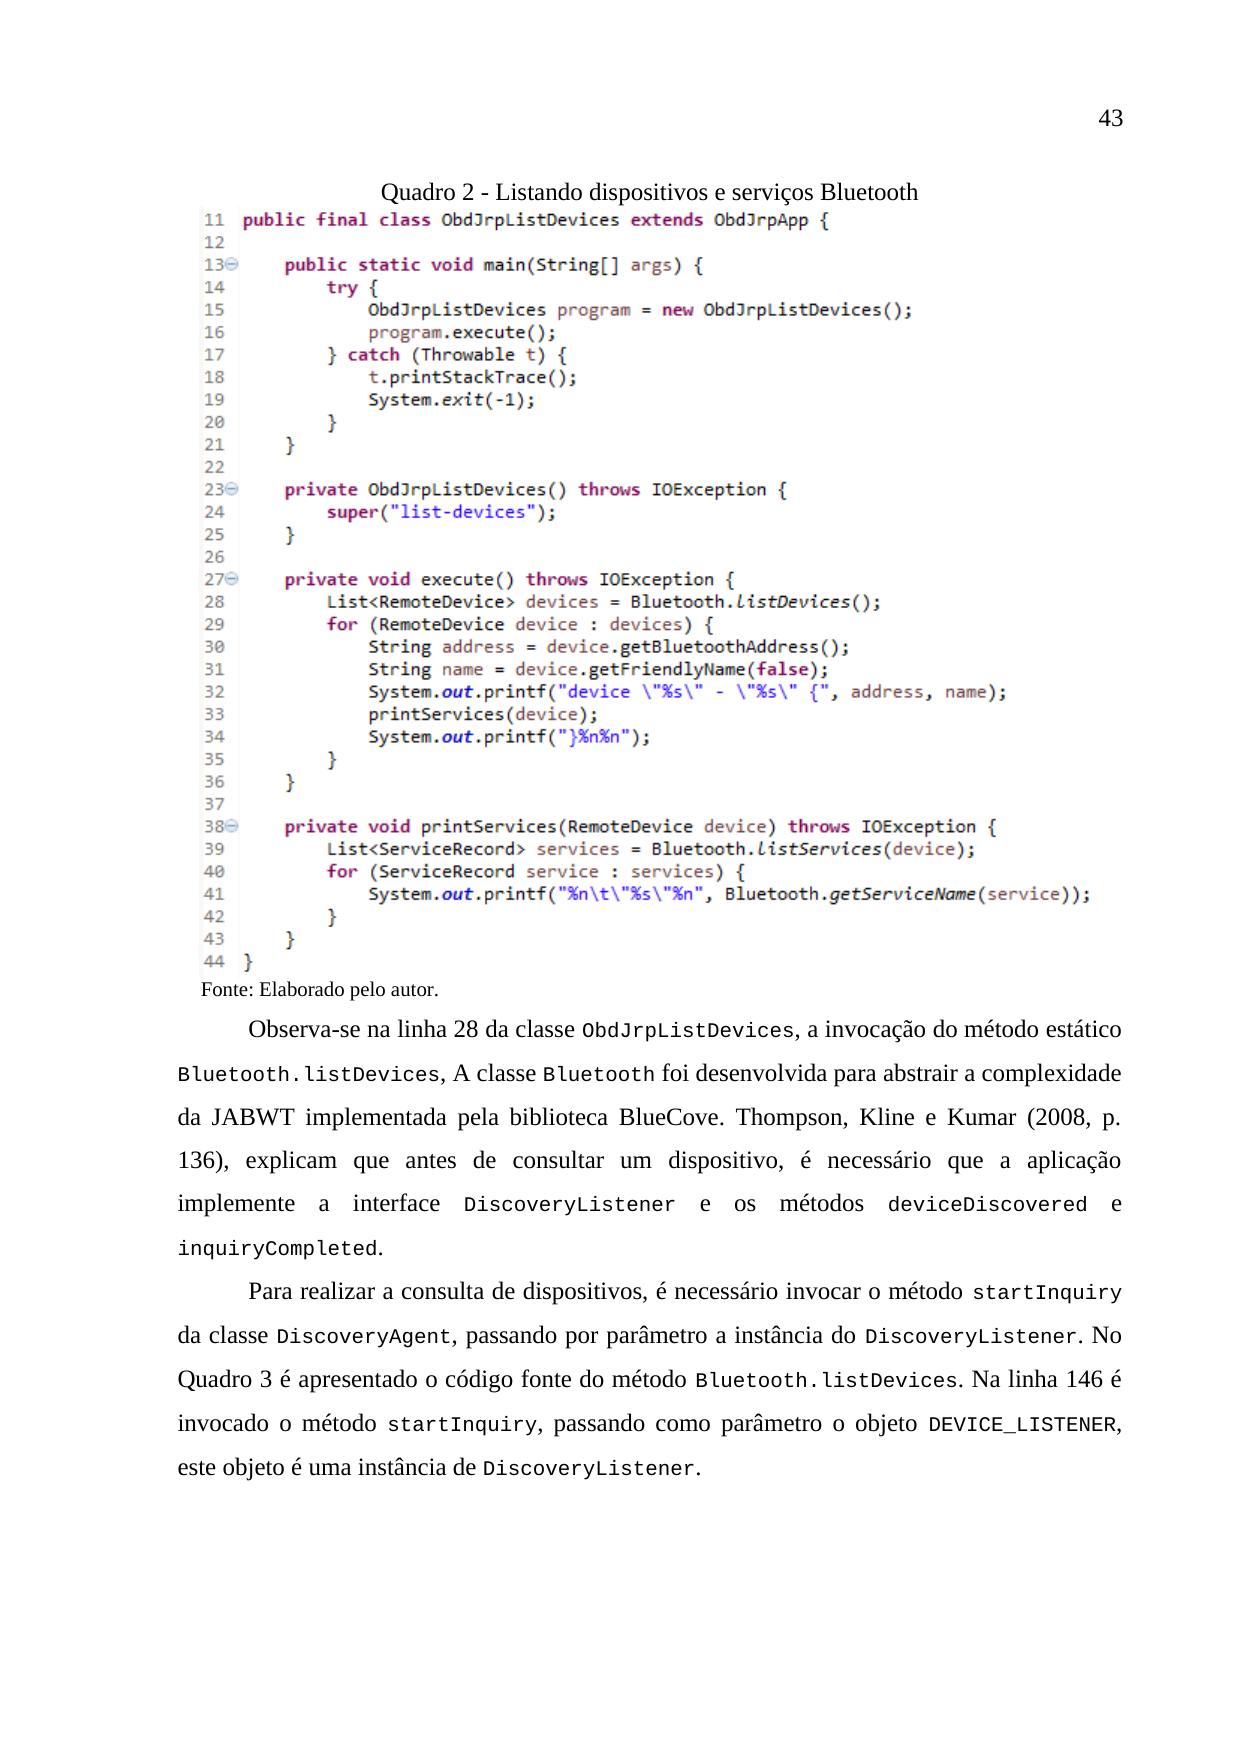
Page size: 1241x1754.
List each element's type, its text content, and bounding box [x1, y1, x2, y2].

text Observa-se na linha 28 da classe ObdJrpListDevices, a invocação do método estático Bluetooth.listDevices, A classe Bluetooth foi desenvolvida para abstrair a complexidade da JABWT implementada pela biblioteca BlueCove. Thompson, Kline e Kumar (2008, p. 136), explicam que antes de consultar um dispositivo, é necessário que a aplicação implemente a interface DiscoveryListener e os métodos deviceDiscovered e inquiryCompleted. [177, 1014, 1122, 1262]
text Quadro 2 - Listando dispositivos e serviços Bluetooth [177, 177, 1122, 206]
text Para realizar a consulta de dispositivos, é necessário invocar o método startInquiry da classe DiscoveryAgent, passando por parâmetro a instância do DiscoveryListener. No Quadro 3 é apresentado o código fonte do método Bluetooth.listDevices. Na linha 146 é invocado o método startInquiry, passando como parâmetro o objeto DEVICE_LISTENER, este objeto é uma instância de DiscoveryListener. [177, 1276, 1122, 1482]
text Fonte: Elaborado pelo autor. [177, 977, 1122, 1001]
picture [198, 206, 1101, 978]
